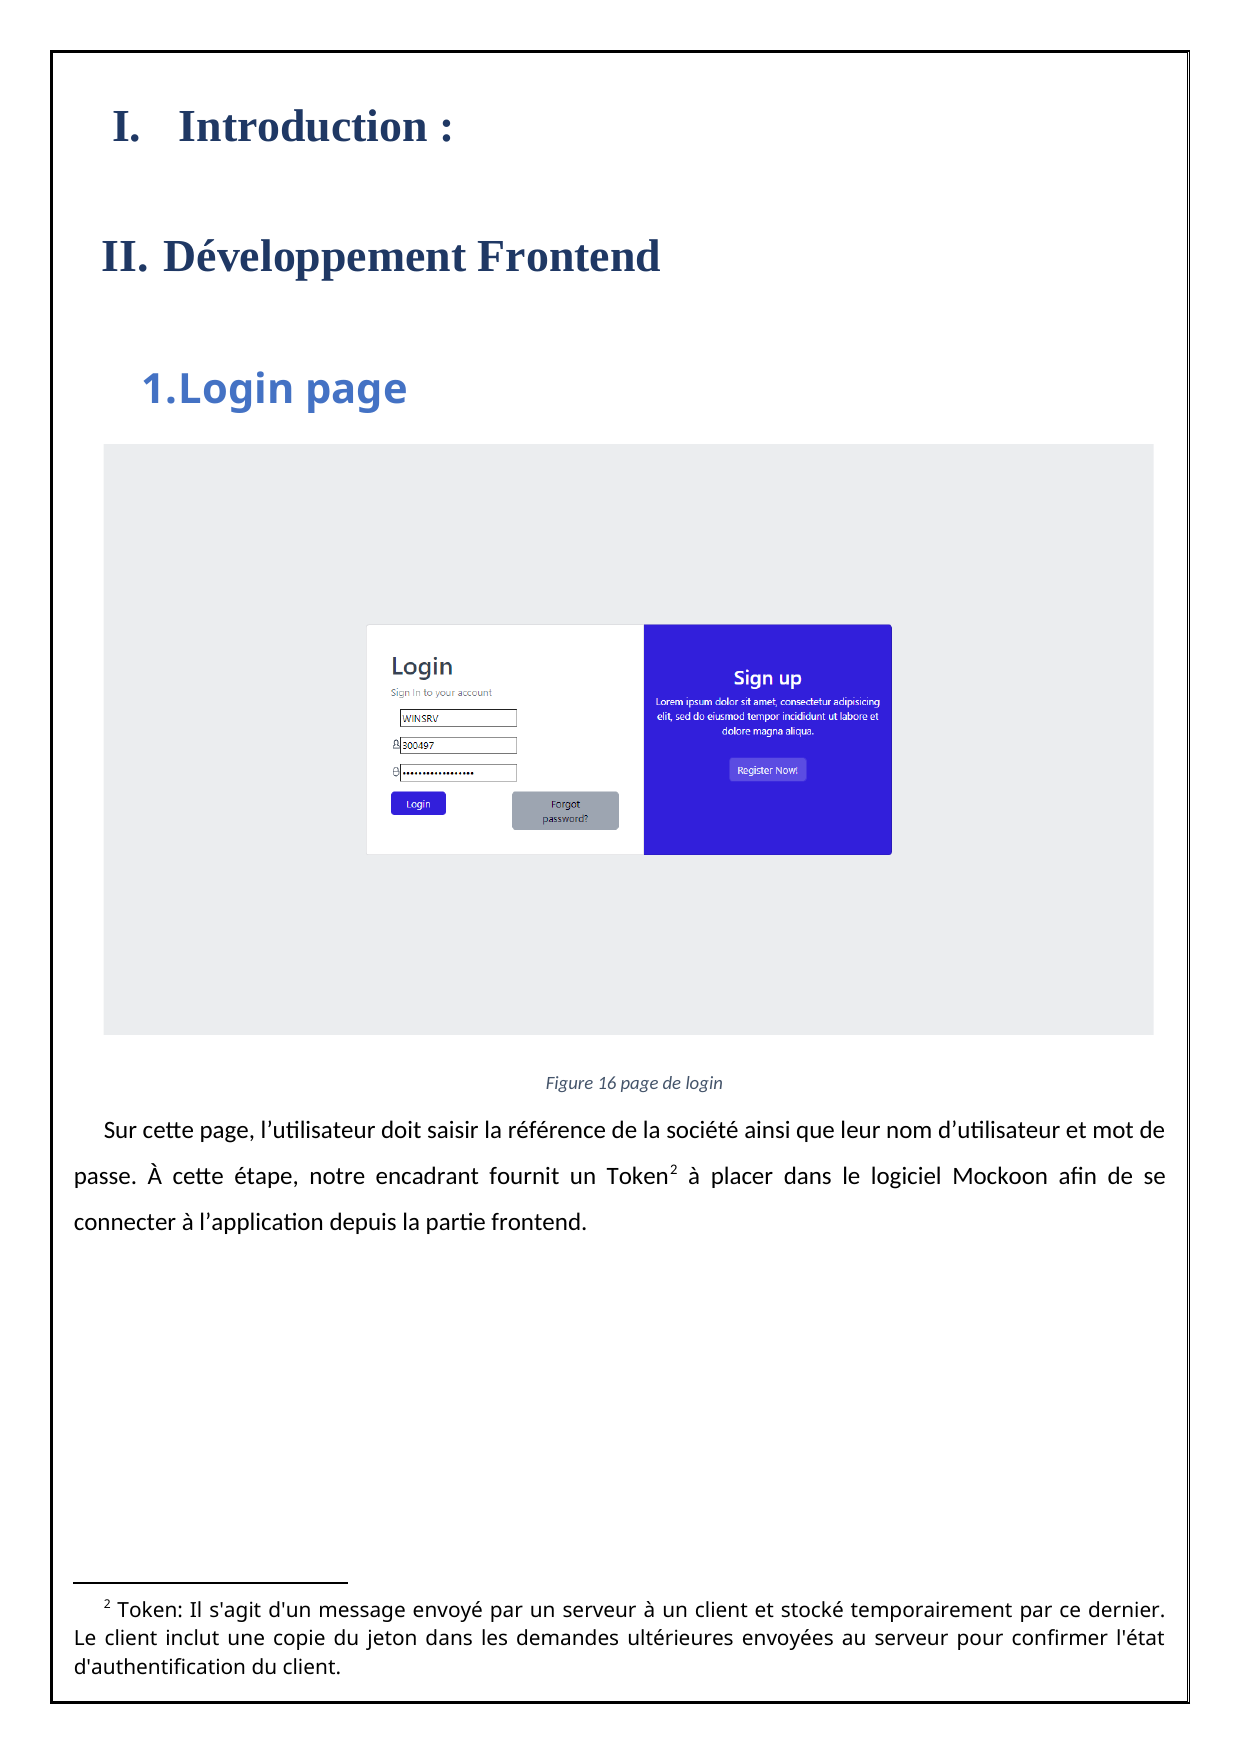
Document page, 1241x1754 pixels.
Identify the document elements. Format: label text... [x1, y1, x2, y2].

text Sur cette page, l’utilisateur doit saisir la référence de la société ainsi que leur nom d’utilisateur et mot de passe. À cette étape, notre encadrant fournit un Token à placer dans le logiciel Mockoon afin de se connecter à l’application depuis la partie frontend. [73, 1114, 1167, 1237]
subtitle Introduction : [141, 98, 1167, 151]
picture [103, 444, 1154, 1035]
subtitle Login page [141, 359, 1167, 416]
text Figure 16 page de login [73, 1071, 1167, 1094]
subtitle Développement Frontend [148, 229, 1167, 282]
